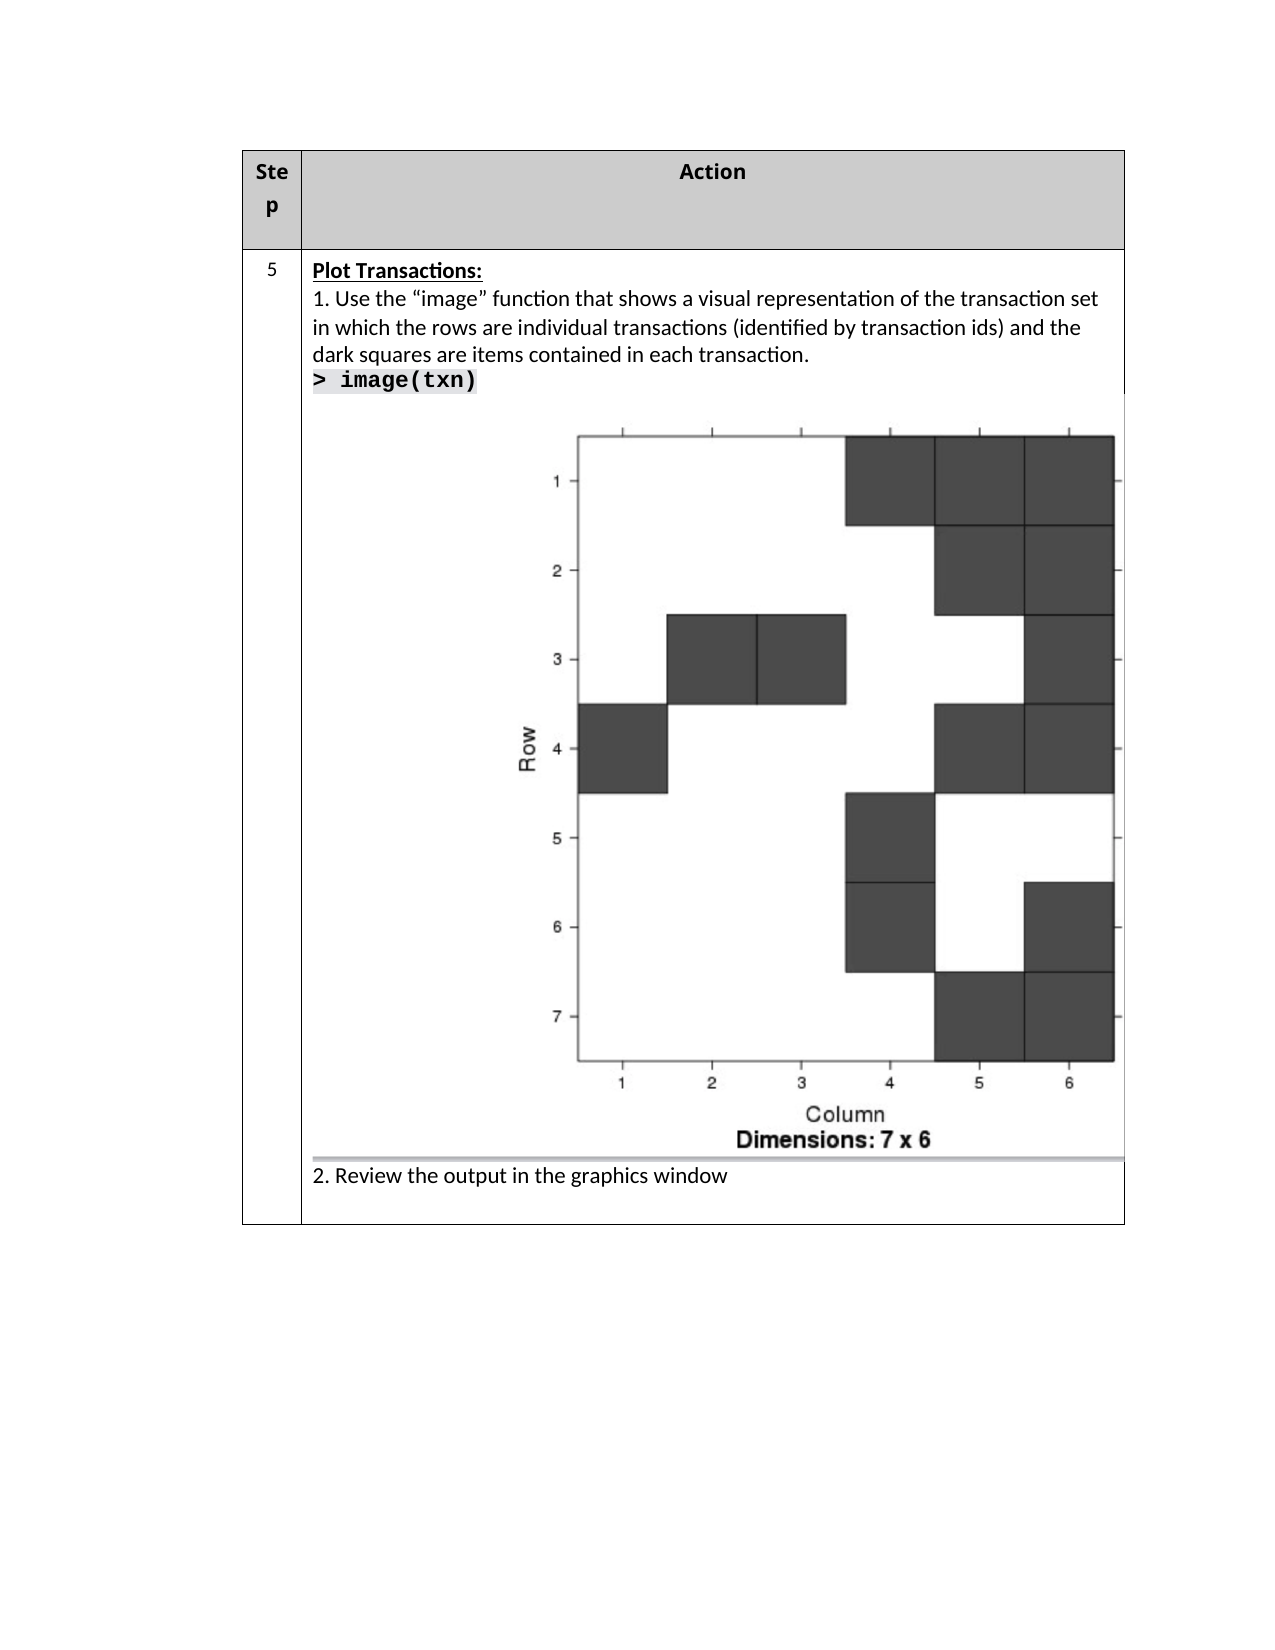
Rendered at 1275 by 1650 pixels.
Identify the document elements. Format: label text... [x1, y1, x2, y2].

table_header Action [302, 151, 1124, 249]
table_header Step [243, 151, 301, 249]
table_cell Plot Transactions: 1. Use the “image” function that shows a visual representation of the transaction set in which the rows are individual transactions (identified by transaction ids) and the dark squares are items contained in each transaction. > image(txn) 2. Review the output in the graphics window [302, 250, 1124, 1224]
picture [312, 394, 1125, 1162]
table_cell 5 [243, 250, 301, 1224]
